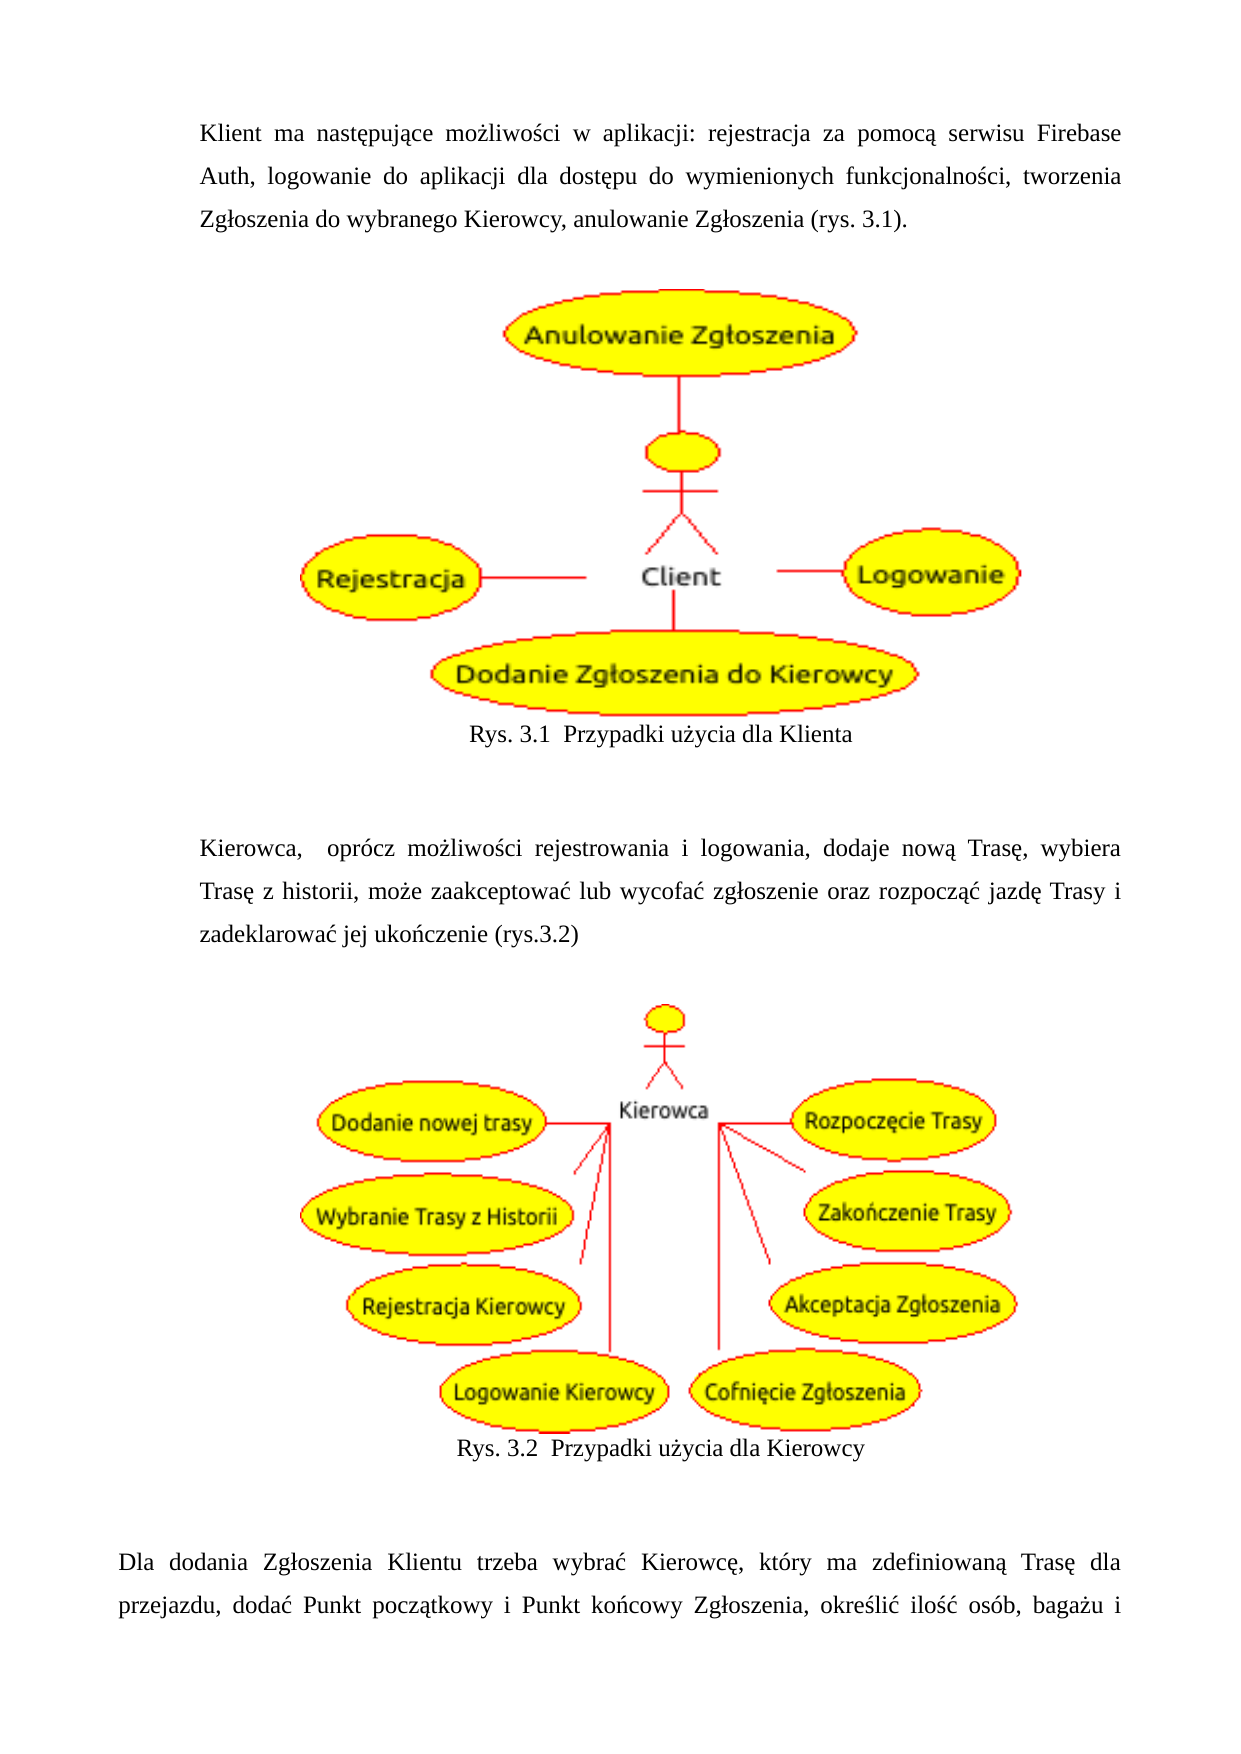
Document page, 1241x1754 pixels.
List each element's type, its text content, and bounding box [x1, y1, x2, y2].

text Klient ma następujące możliwości w aplikacji: rejestracja za pomocą serwisu Firebase Auth, logowanie do aplikacji dla dostępu do wymienionych funkcjonalności, tworzenia Zgłoszenia do wybranego Kierowcy, anulowanie Zgłoszenia (rys. 3.1). [199, 118, 1122, 233]
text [118, 1547, 1122, 1619]
picture [300, 289, 1022, 719]
text Rys. 3.1 Przypadki użycia dla Klienta [199, 719, 1122, 748]
picture [300, 1004, 1022, 1434]
text Rys. 3.2 Przypadki użycia dla Kierowcy [199, 1433, 1122, 1462]
text Kierowca, oprócz możliwości rejestrowania i logowania, dodaje nową Trasę, wybiera Trasę z historii, może zaakceptować lub wycofać zgłoszenie oraz rozpocząć jazdę Trasy i zadeklarować jej ukończenie (rys.3.2) [199, 833, 1122, 948]
